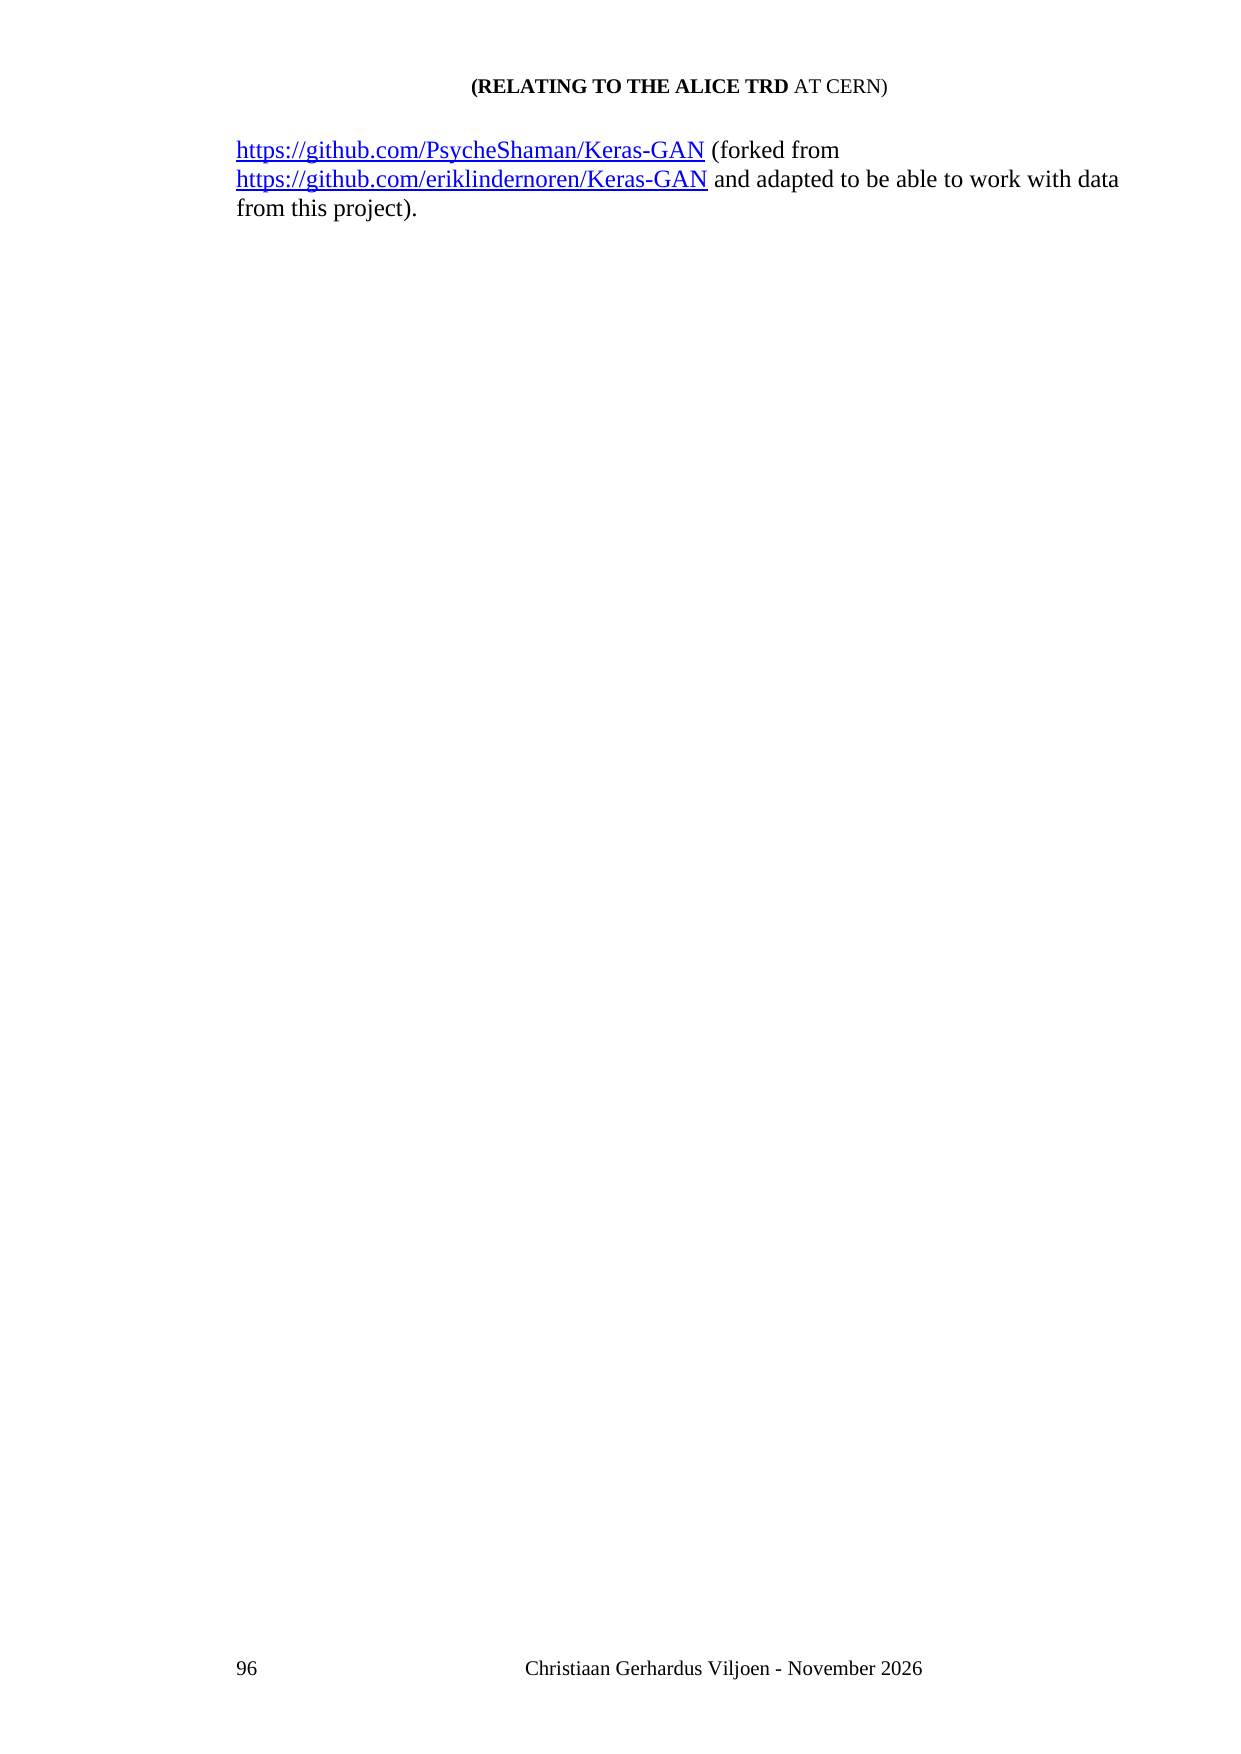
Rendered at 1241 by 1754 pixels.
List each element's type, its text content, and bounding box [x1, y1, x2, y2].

text https://github.com/PsycheShaman/Keras-GAN (forked from https://github.com/eriklindernoren/Keras-GAN and adapted to be able to work with data from this project). [236, 135, 1122, 222]
